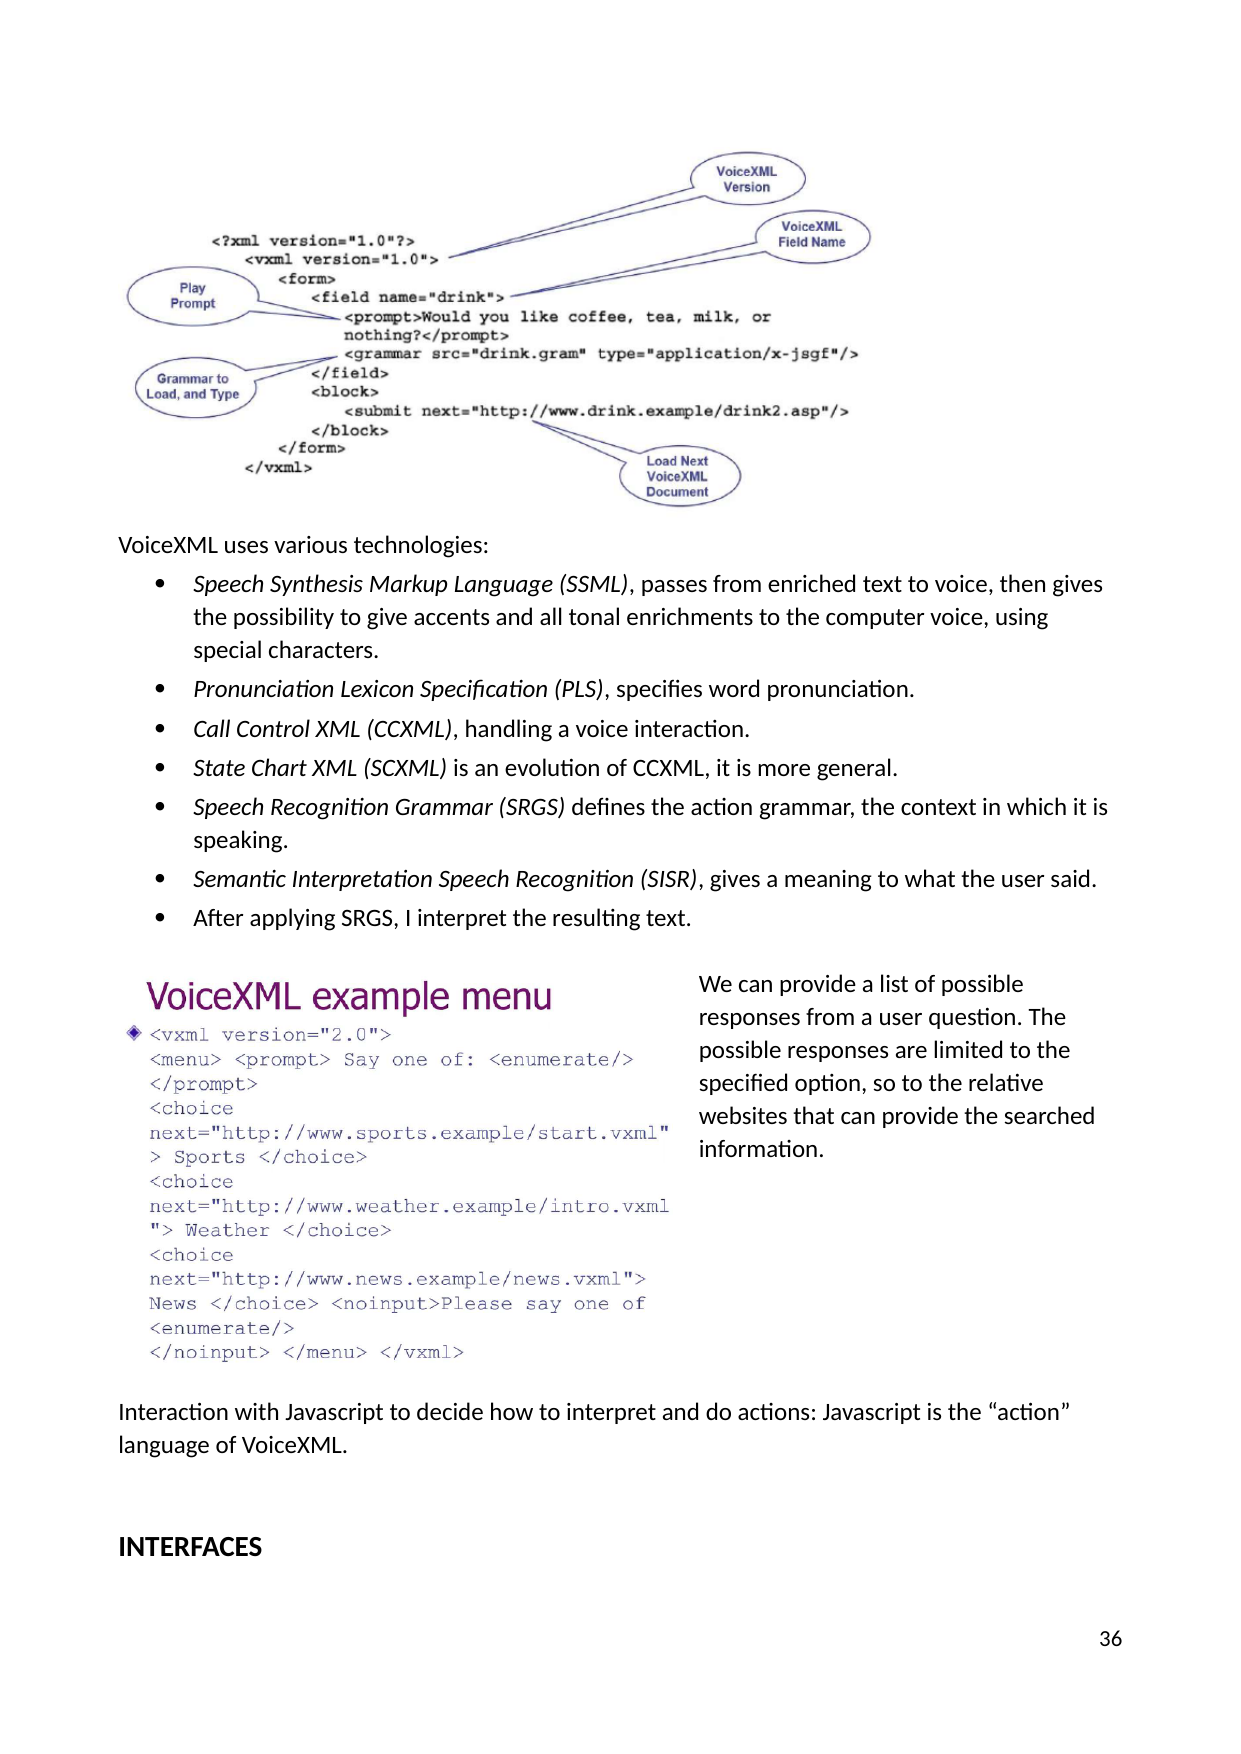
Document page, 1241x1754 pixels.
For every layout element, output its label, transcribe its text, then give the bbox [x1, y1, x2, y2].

list State Chart XML (SCXML) is an evolution of CCXML, it is more general. [156, 752, 1122, 782]
list Speech Recognition Grammar (SRGS) defines the action grammar, the context in which it is speaking. [156, 791, 1122, 854]
text Interaction with Javascript to decide how to interpret and do actions: Javascript is the “action” language of VoiceXML. [118, 1396, 1122, 1459]
picture [118, 967, 680, 1364]
list Call Control XML (CCXML), handling a voice interaction. [156, 713, 1122, 743]
text We can provide a list of possible responses from a user question. The possible responses are limited to the specified option, so to the relative websites that can provide the searched information. [680, 968, 1122, 1163]
text VoiceXML uses various technologies: [118, 529, 1122, 560]
list Speech Synthesis Markup Language (SSML), passes from enriched text to voice, then gives the possibility to give accents and all tonal enrichments to the computer voice, using special characters. [156, 568, 1122, 665]
text INTERFACES [118, 1528, 1122, 1563]
list After applying SRGS, I interpret the resulting text. [156, 902, 1122, 933]
list Pronunciation Lexicon Specification (PLS), specifies word pronunciation. [156, 673, 1122, 704]
picture [118, 147, 879, 528]
list Semantic Interpretation Speech Recognition (SISR), gives a meaning to what the user said. [156, 863, 1122, 894]
